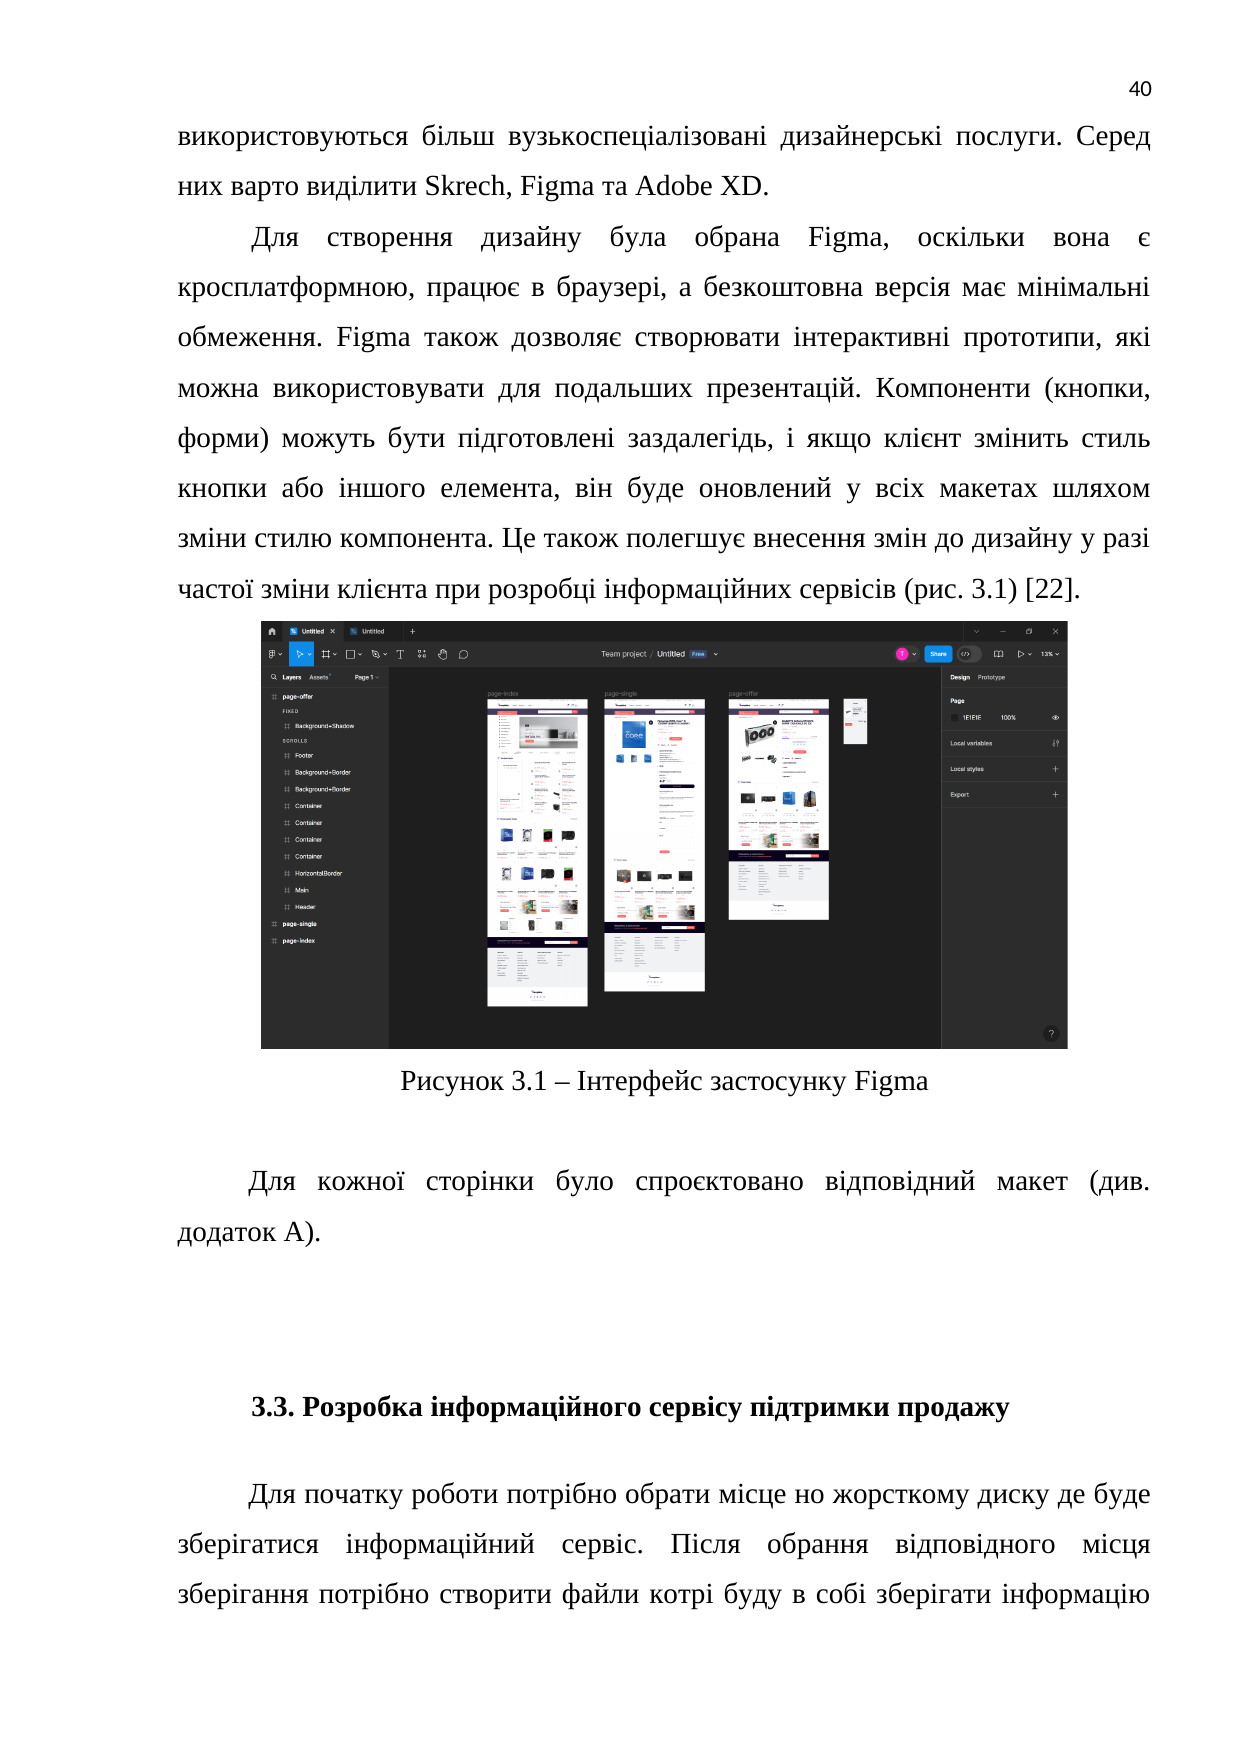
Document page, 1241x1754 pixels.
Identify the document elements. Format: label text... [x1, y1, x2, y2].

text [177, 1476, 1152, 1610]
subtitle 3.3. Розробка інформаційного сервісу підтримки продажу [177, 1389, 1152, 1423]
text Для кожної сторінки було спроєктовано відповідний макет (див. додаток А). [177, 1163, 1152, 1247]
list Для створення дизайну була обрана Figma, оскільки вона є кросплатформною, працює в браузері, а безкоштовна версія має мінімальні обмеження. Figma також дозволяє створювати інтерактивні прототипи, які можна використовувати для подальших презентацій. Компоненти (кнопки, форми) можуть бути підготовлені заздалегідь, і якщо клієнт змінить стиль кнопки або іншого елемента, він буде оновлений у всіх макетах шляхом зміни стилю компонента. Це також полегшує внесення змін до дизайну у разі частої зміни клієнта при розробці інформаційних сервісів (рис. 3.1) [22]. [177, 219, 1152, 604]
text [177, 118, 1152, 202]
list Рисунок 3.1 – Інтерфейс застосунку Figma [177, 1063, 1152, 1096]
picture [261, 621, 1068, 1049]
